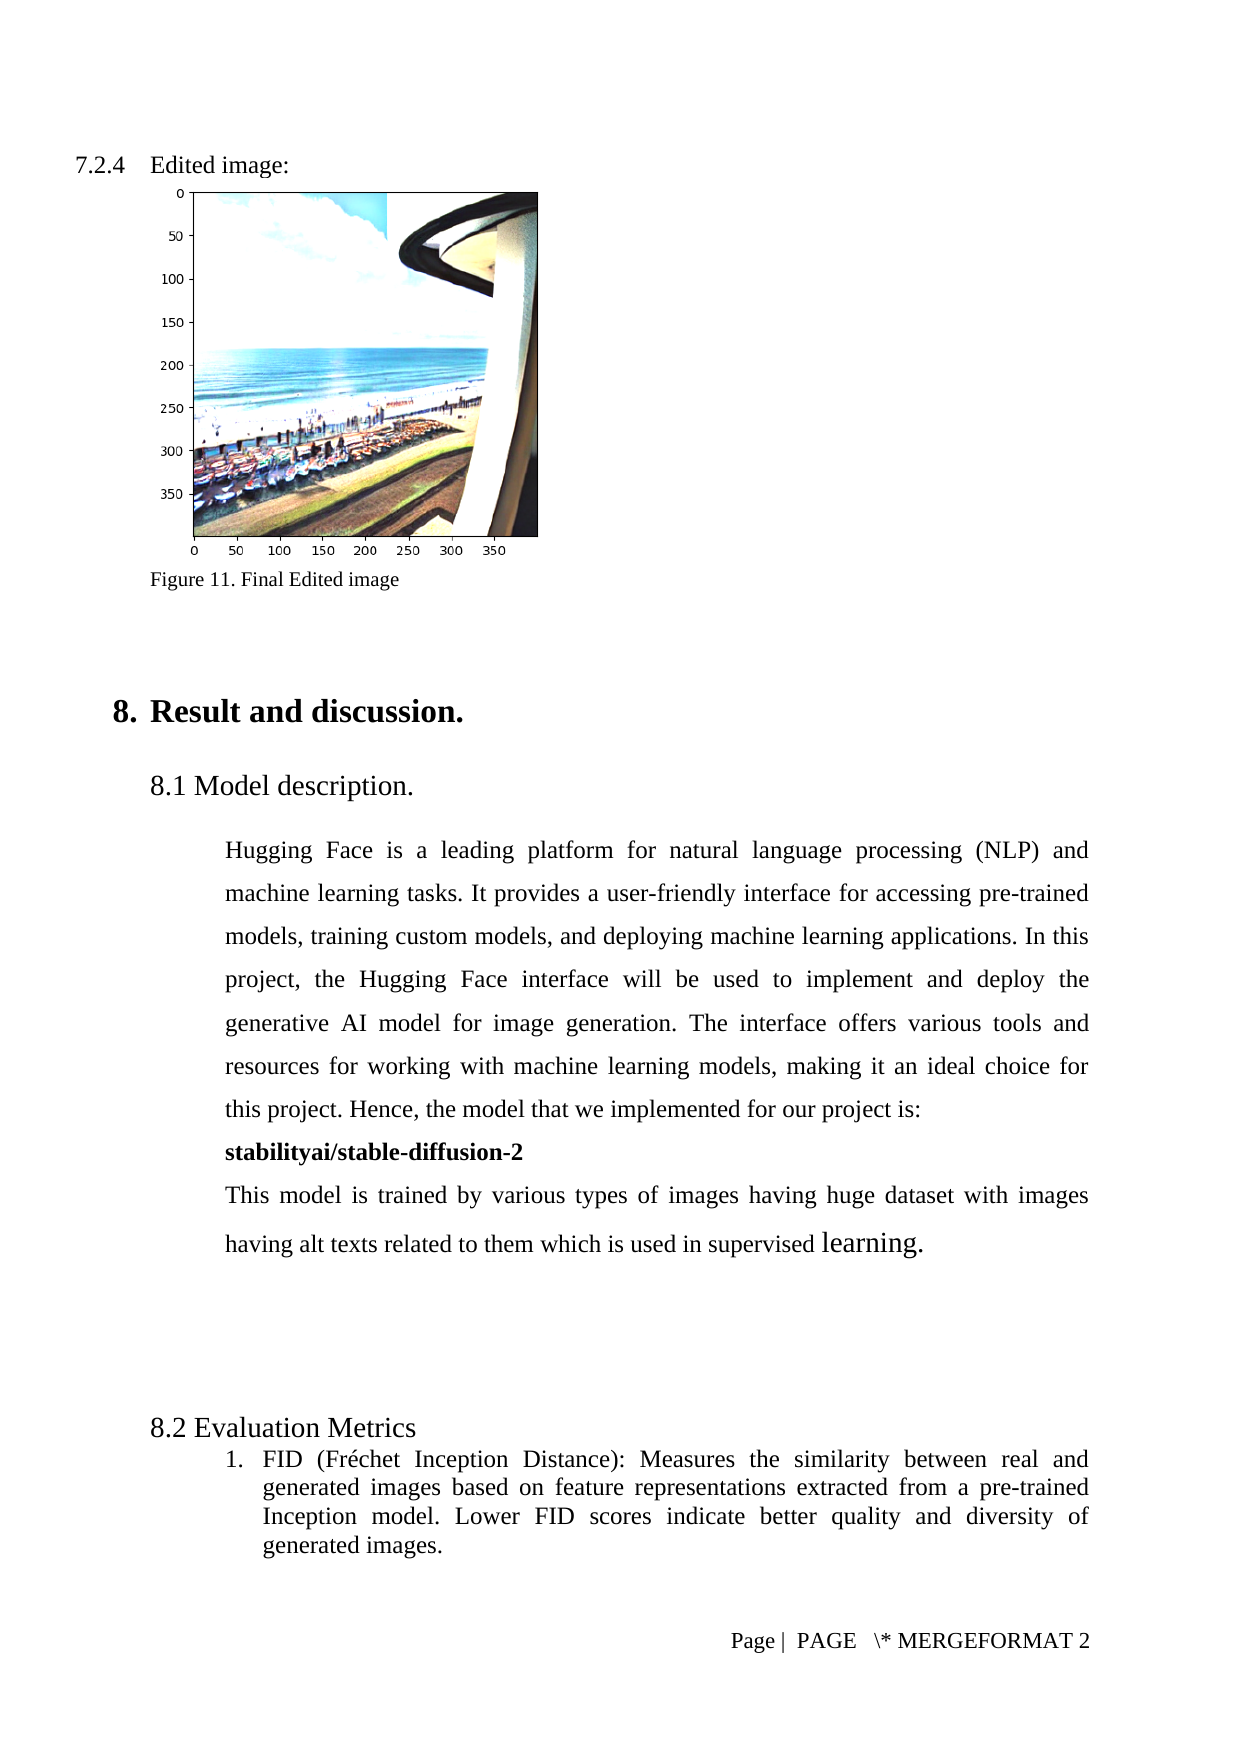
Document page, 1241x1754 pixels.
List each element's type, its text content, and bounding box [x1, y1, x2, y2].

list Edited image: [75, 150, 1090, 179]
picture [150, 178, 545, 567]
list Result and discussion. [112, 691, 1090, 730]
list FID (Fréchet Inception Distance): Measures the similarity between real and generated images based on feature representations extracted from a pre-trained Inception model. Lower FID scores indicate better quality and diversity of generated images. [225, 1444, 1090, 1559]
list Evaluation Metrics [150, 1410, 1090, 1444]
list Hugging Face is a leading platform for natural language processing (NLP) and machine learning tasks. It provides a user-friendly interface for accessing pre-trained models, training custom models, and deploying machine learning applications. In this project, the Hugging Face interface will be used to implement and deploy the generative AI model for image generation. The interface offers various tools and resources for working with machine learning models, making it an ideal choice for this project. Hence, the model that we implemented for our project is: [225, 835, 1090, 1123]
list Model description. [150, 768, 1090, 802]
list stabilityai/stable-diffusion-2 [194, 1137, 1090, 1166]
list Figure 11. Final Edited image [150, 567, 1090, 591]
list This model is trained by various types of images having huge dataset with images having alt texts related to them which is used in supervised learning. [225, 1180, 1090, 1259]
